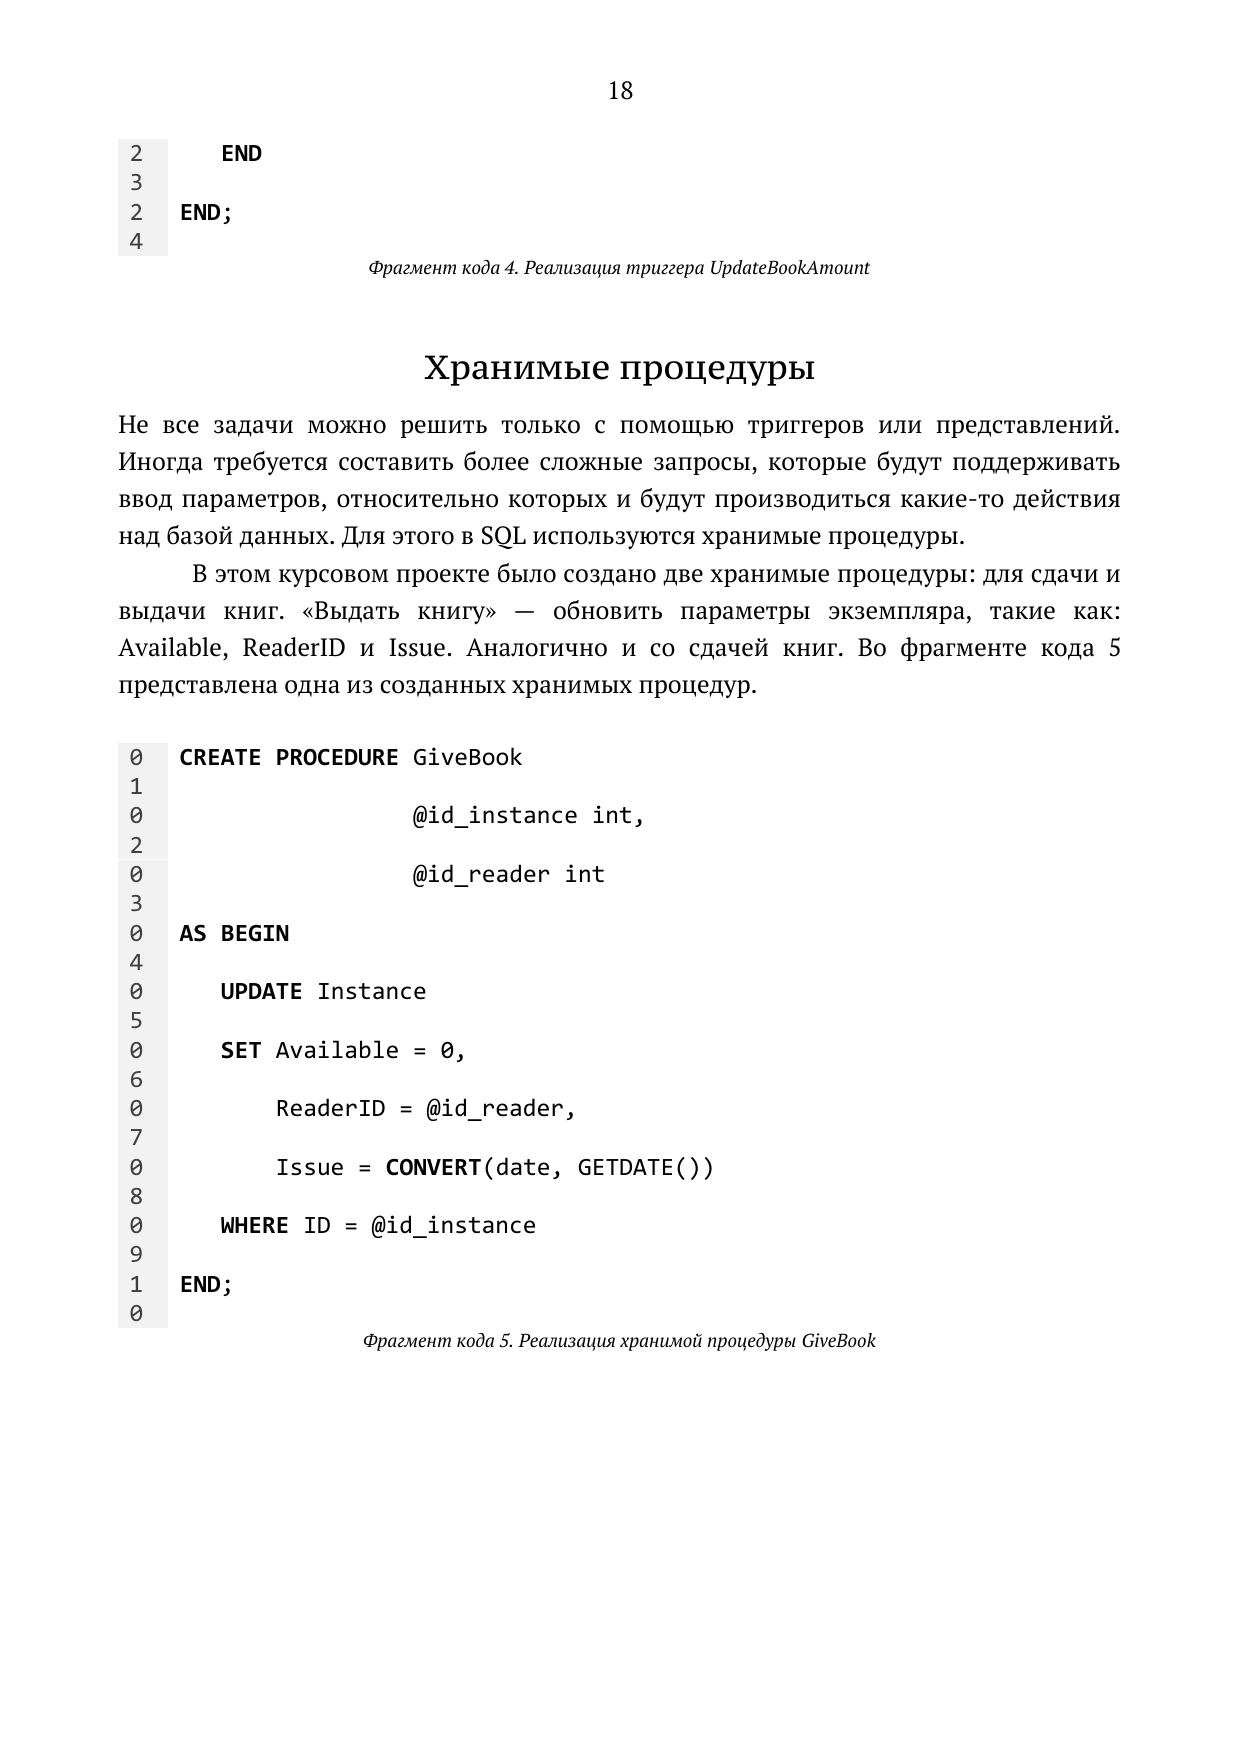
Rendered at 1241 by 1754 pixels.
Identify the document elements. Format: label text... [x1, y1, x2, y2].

table_cell 24 [118, 197, 168, 256]
table_cell 08 [118, 1152, 168, 1211]
table_cell UPDATE Instance [168, 977, 727, 1035]
table_header 01 [118, 743, 168, 801]
text Фрагмент кода 4. Реализация триггера UpdateBookAmount [118, 256, 1122, 280]
text Фрагмент кода 5. Реализация хранимой процедуры GiveBook [118, 1328, 1122, 1352]
table_cell 10 [118, 1269, 168, 1328]
table_cell 23 [118, 139, 168, 197]
table_header CREATE PROCEDURE GiveBook [168, 743, 727, 801]
table_cell Issue = CONVERT(date, GETDATE()) [168, 1152, 727, 1211]
table_cell 03 [118, 860, 168, 918]
table_cell 04 [118, 918, 168, 977]
text Не все задачи можно решить только с помощью триггеров или представлений. Иногда требуется составить более сложные запросы, которые будут поддерживать ввод параметров, относительно которых и будут производиться какие-то действия над базой данных. Для этого в SQL используются хранимые процедуры. [118, 408, 1122, 552]
table_cell 02 [118, 801, 168, 859]
table_cell 07 [118, 1094, 168, 1152]
table_cell 05 [118, 977, 168, 1035]
table_cell 06 [118, 1035, 168, 1094]
table_cell AS BEGIN [168, 918, 727, 977]
table_cell SET Available = 0, [168, 1035, 727, 1094]
subtitle Хранимые процедуры [118, 346, 1122, 389]
table_cell END [168, 139, 974, 197]
table_cell @id_instance int, [168, 801, 727, 859]
text В этом курсовом проекте было создано две хранимые процедуры: для сдачи и выдачи книг. «Выдать книгу» — обновить параметры экземпляра, такие как: Available, ReaderID и Issue. Аналогично и со сдачей книг. Во фрагменте кода 5 представлена одна из созданных хранимых процедур. [118, 557, 1122, 701]
table_cell 09 [118, 1211, 168, 1269]
table_cell END; [168, 1269, 727, 1328]
table_cell @id_reader int [168, 860, 727, 918]
table_cell ReaderID = @id_reader, [168, 1094, 727, 1152]
table_cell WHERE ID = @id_instance [168, 1211, 727, 1269]
table_cell END; [168, 197, 974, 256]
